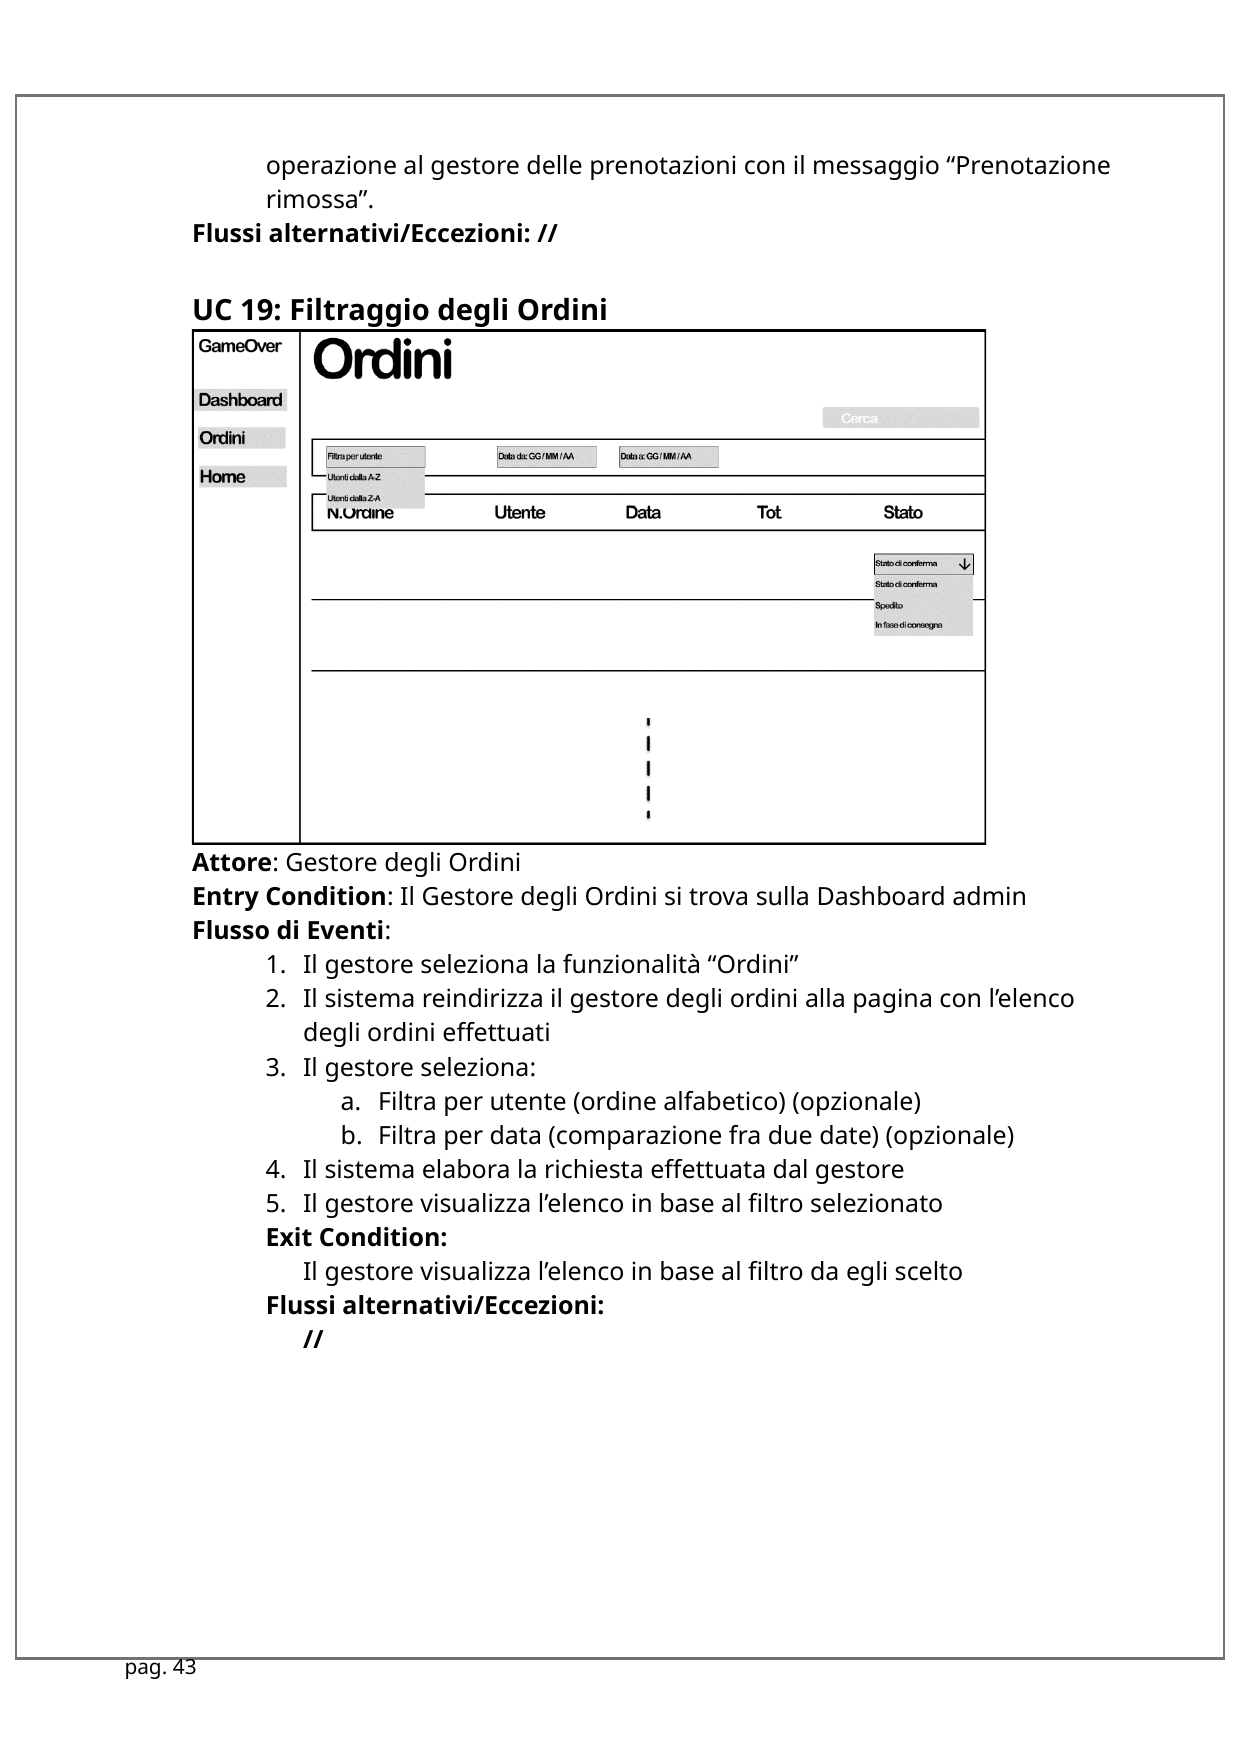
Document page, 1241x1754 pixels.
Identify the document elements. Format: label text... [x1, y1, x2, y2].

text Attore: Gestore degli Ordini [192, 845, 1122, 879]
text UC 19: Filtraggio degli Ordini [192, 289, 1122, 329]
list Filtra per utente (ordine alfabetico) (opzionale) [340, 1083, 1122, 1117]
list Filtra per data (comparazione fra due date) (opzionale) [340, 1117, 1122, 1151]
text Entry Condition: Il Gestore degli Ordini si trova sulla Dashboard admin [192, 879, 1122, 913]
text Flusso di Eventi: [192, 913, 1122, 947]
text Flussi alternativi/Eccezioni: [192, 1288, 1122, 1322]
text Exit Condition: [265, 1219, 1122, 1253]
list Il gestore seleziona: [265, 1049, 1122, 1083]
list Il gestore seleziona la funzionalità “Ordini” [265, 947, 1122, 981]
list Il gestore visualizza l’elenco in base al filtro selezionato [265, 1185, 1122, 1219]
list Il gestore visualizza l’elenco in base al filtro da egli scelto [303, 1253, 1122, 1288]
list Il sistema elabora la richiesta effettuata dal gestore [265, 1151, 1122, 1185]
list // [303, 1322, 1122, 1356]
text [266, 148, 1122, 216]
list Il sistema reindirizza il gestore degli ordini alla pagina con l’elenco degli ordini effettuati [265, 981, 1122, 1049]
picture [191, 329, 987, 845]
text Flussi alternativi/Eccezioni: // [192, 216, 1122, 250]
